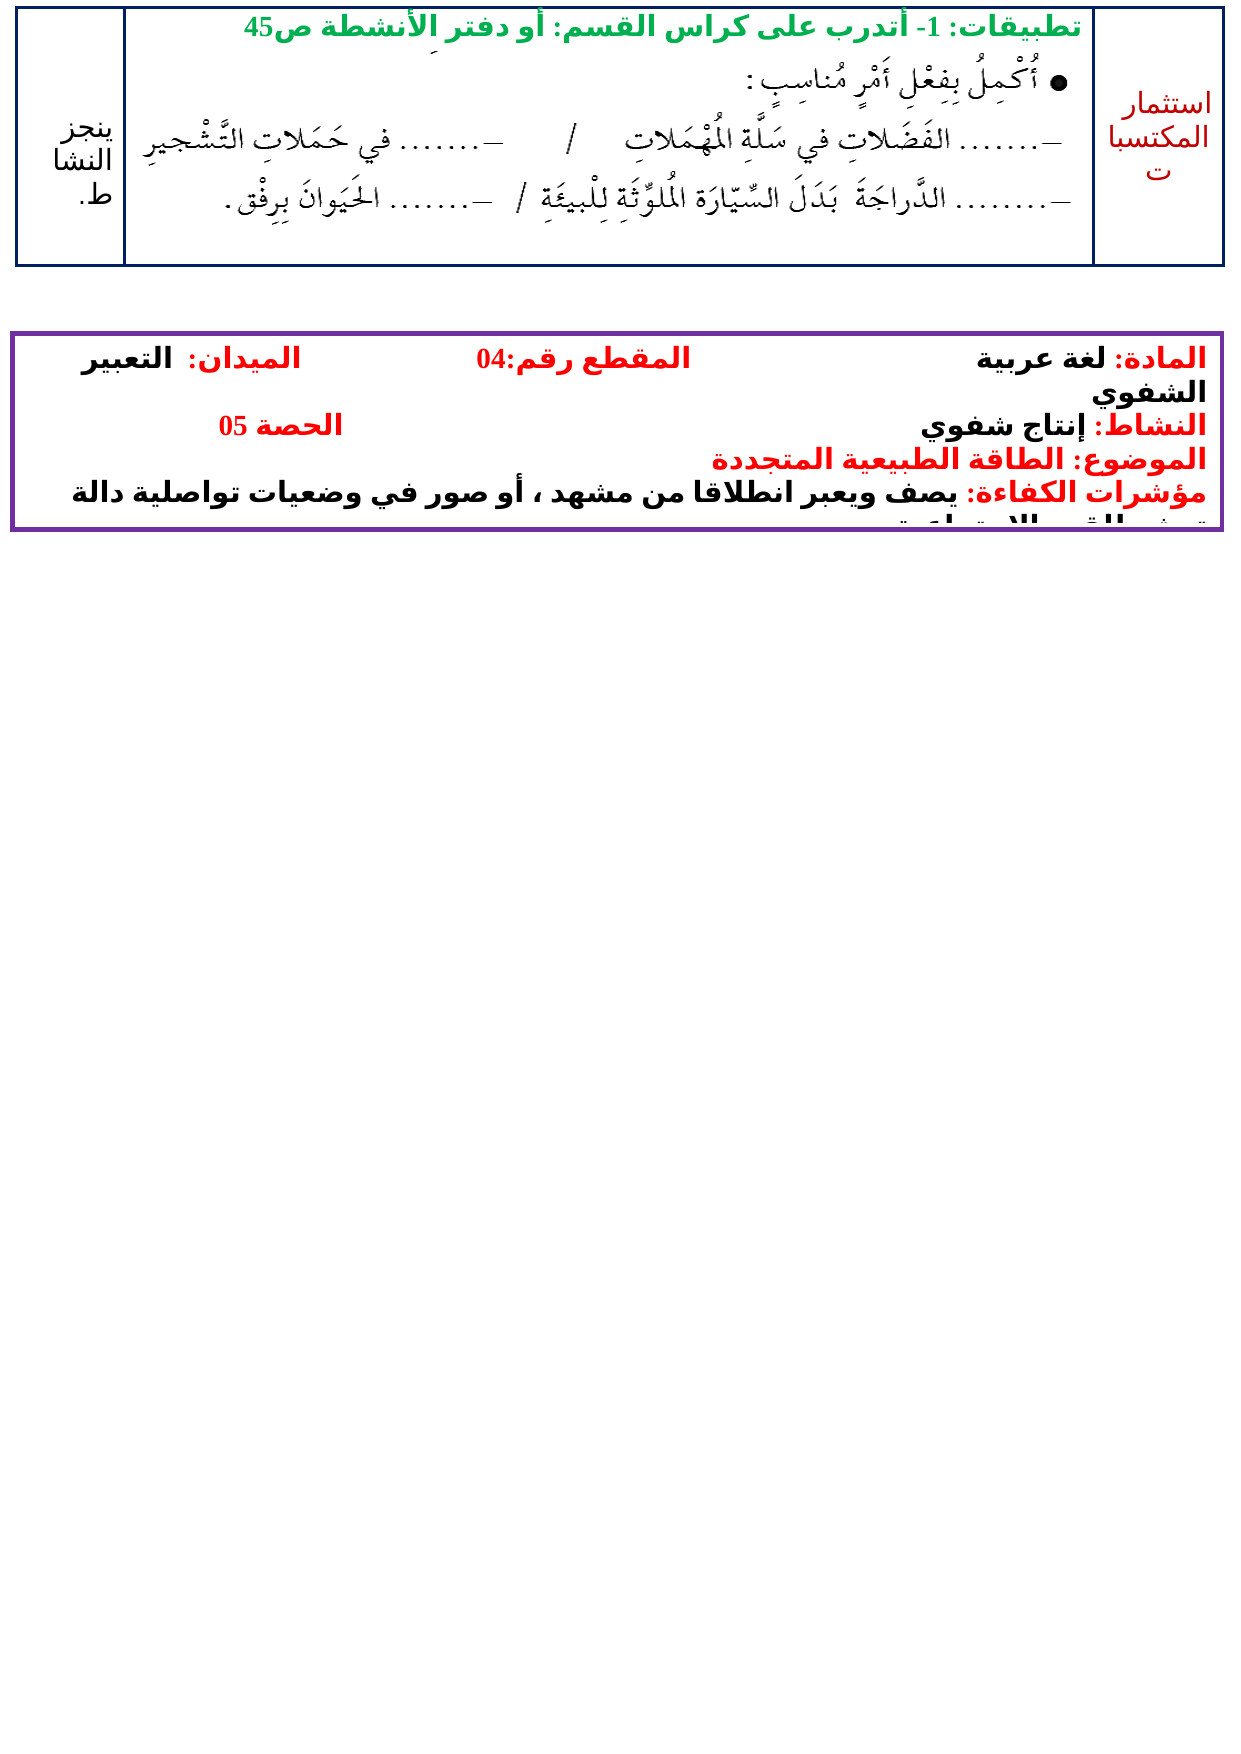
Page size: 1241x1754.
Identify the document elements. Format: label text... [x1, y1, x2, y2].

table_cell استثمار المكتسبات [1095, 9, 1222, 264]
table_cell ينجز النشاط. [18, 9, 123, 264]
picture [130, 51, 1086, 256]
table_cell تطبيقات: 1- أتدرب على كراس القسم: أو دفتر الأنشطة ص45 [126, 9, 1092, 264]
